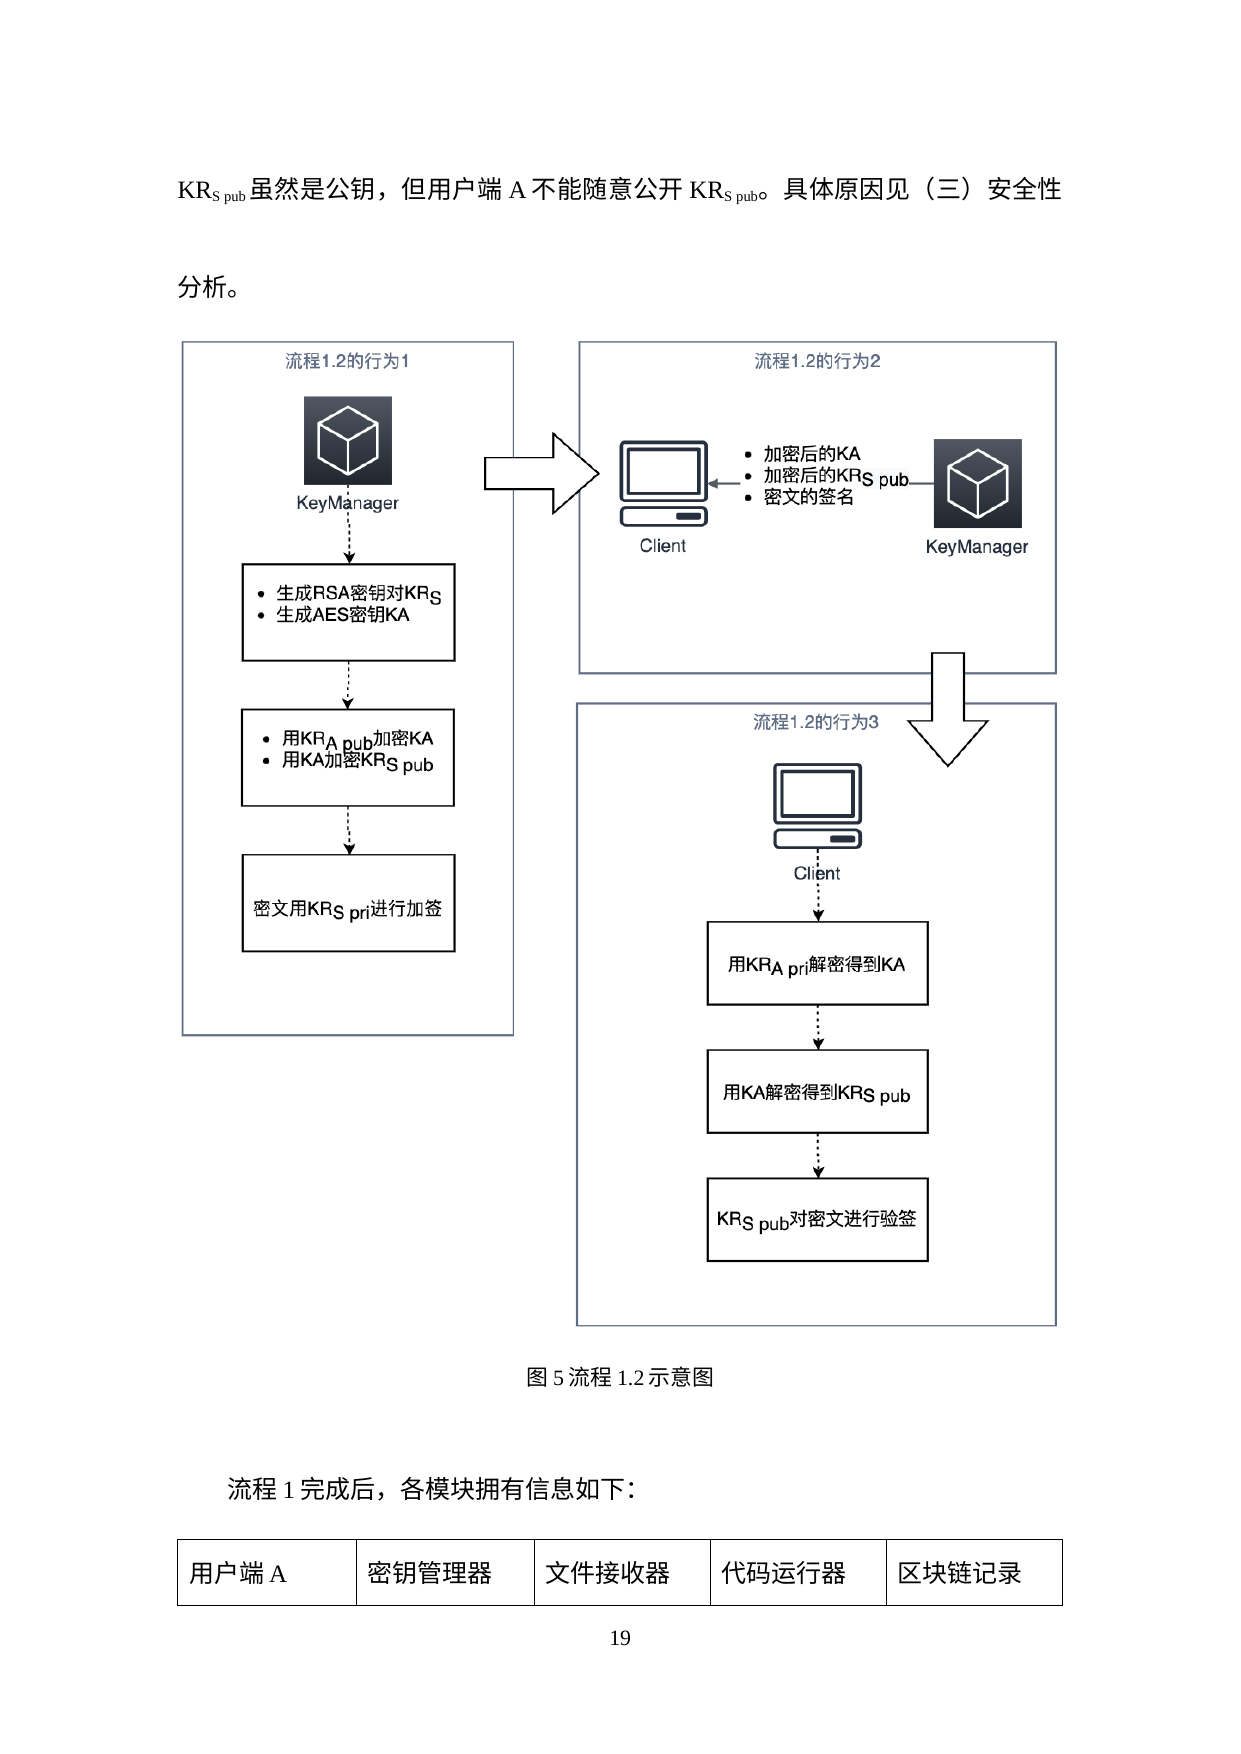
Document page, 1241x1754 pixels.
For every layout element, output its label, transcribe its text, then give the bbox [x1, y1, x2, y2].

text 流程1完成后，各模块拥有信息如下： [177, 1455, 1063, 1520]
table_header 文件接收器 [535, 1540, 710, 1604]
table_header 区块链记录 [887, 1540, 1062, 1604]
table_header 代码运行器 [711, 1540, 886, 1604]
table_header 密钥管理器 [357, 1540, 534, 1604]
text 图 5 流程1.2示意图 [177, 1360, 1063, 1392]
table_header 用户端A [178, 1540, 356, 1604]
picture [177, 336, 1063, 1332]
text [177, 155, 1063, 318]
